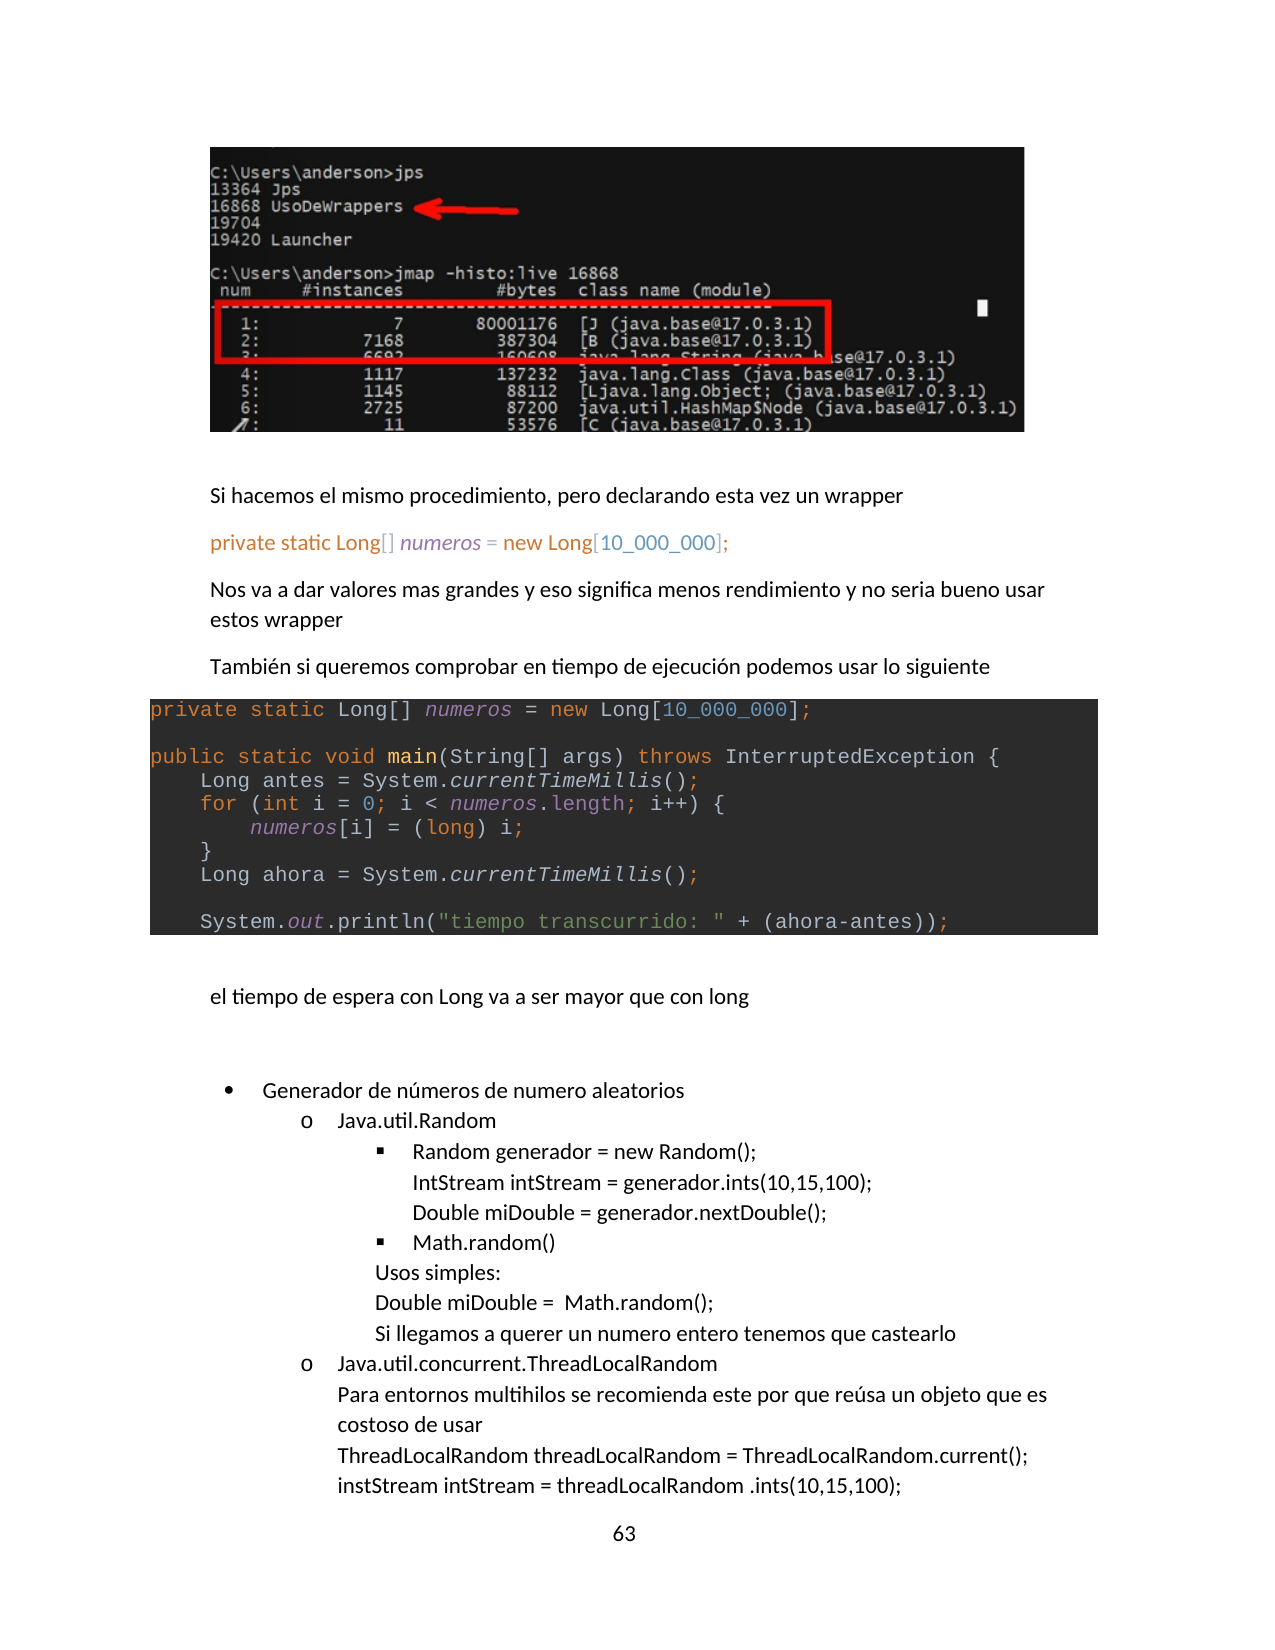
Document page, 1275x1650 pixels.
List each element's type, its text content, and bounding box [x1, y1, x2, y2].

list Usos simples: [337, 1258, 1098, 1286]
text private static Long[] numeros = new Long[10_000_000]; [210, 528, 1098, 556]
text Si hacemos el mismo procedimiento, pero declarando esta vez un wrapper [210, 481, 1098, 509]
list Si llegamos a querer un numero entero tenemos que castearlo [337, 1319, 1098, 1347]
list Para entornos multihilos se recomienda este por que reúsa un objeto que es costoso de usar [337, 1380, 1098, 1438]
text También si queremos comprobar en tiempo de ejecución podemos usar lo siguiente [210, 652, 1098, 680]
list Random generador = new Random(); [375, 1137, 1098, 1165]
list Double miDouble = generador.nextDouble(); [360, 1198, 1098, 1226]
list Java.util.concurrent.ThreadLocalRandom [300, 1349, 1098, 1378]
list instStream intStream = threadLocalRandom .ints(10,15,100); [337, 1471, 1098, 1499]
list IntStream intStream = generador.ints(10,15,100); [360, 1168, 1098, 1196]
text Nos va a dar valores mas grandes y eso significa menos rendimiento y no seria bueno usar estos wrapper [210, 575, 1098, 633]
list Math.random() [375, 1228, 1098, 1256]
list Double miDouble = Math.random(); [337, 1288, 1098, 1316]
list ThreadLocalRandom threadLocalRandom = ThreadLocalRandom.current(); [337, 1441, 1098, 1469]
picture [210, 147, 1025, 432]
text el tiempo de espera con Long va a ser mayor que con long [210, 982, 1098, 1010]
list Generador de números de numero aleatorios [225, 1076, 1098, 1104]
text private static Long[] numeros = new Long[10_000_000]; public static void main(String[] args) throws InterruptedException { Long antes = System.currentTimeMillis(); for (int i = 0; i < numeros.length; i++) { numeros[i] = (long) i; } Long ahora = System.currentTimeMillis(); System.out.println("tiempo transcurrido: " + (ahora-antes)); [150, 699, 1098, 935]
list Java.util.Random [300, 1106, 1098, 1135]
